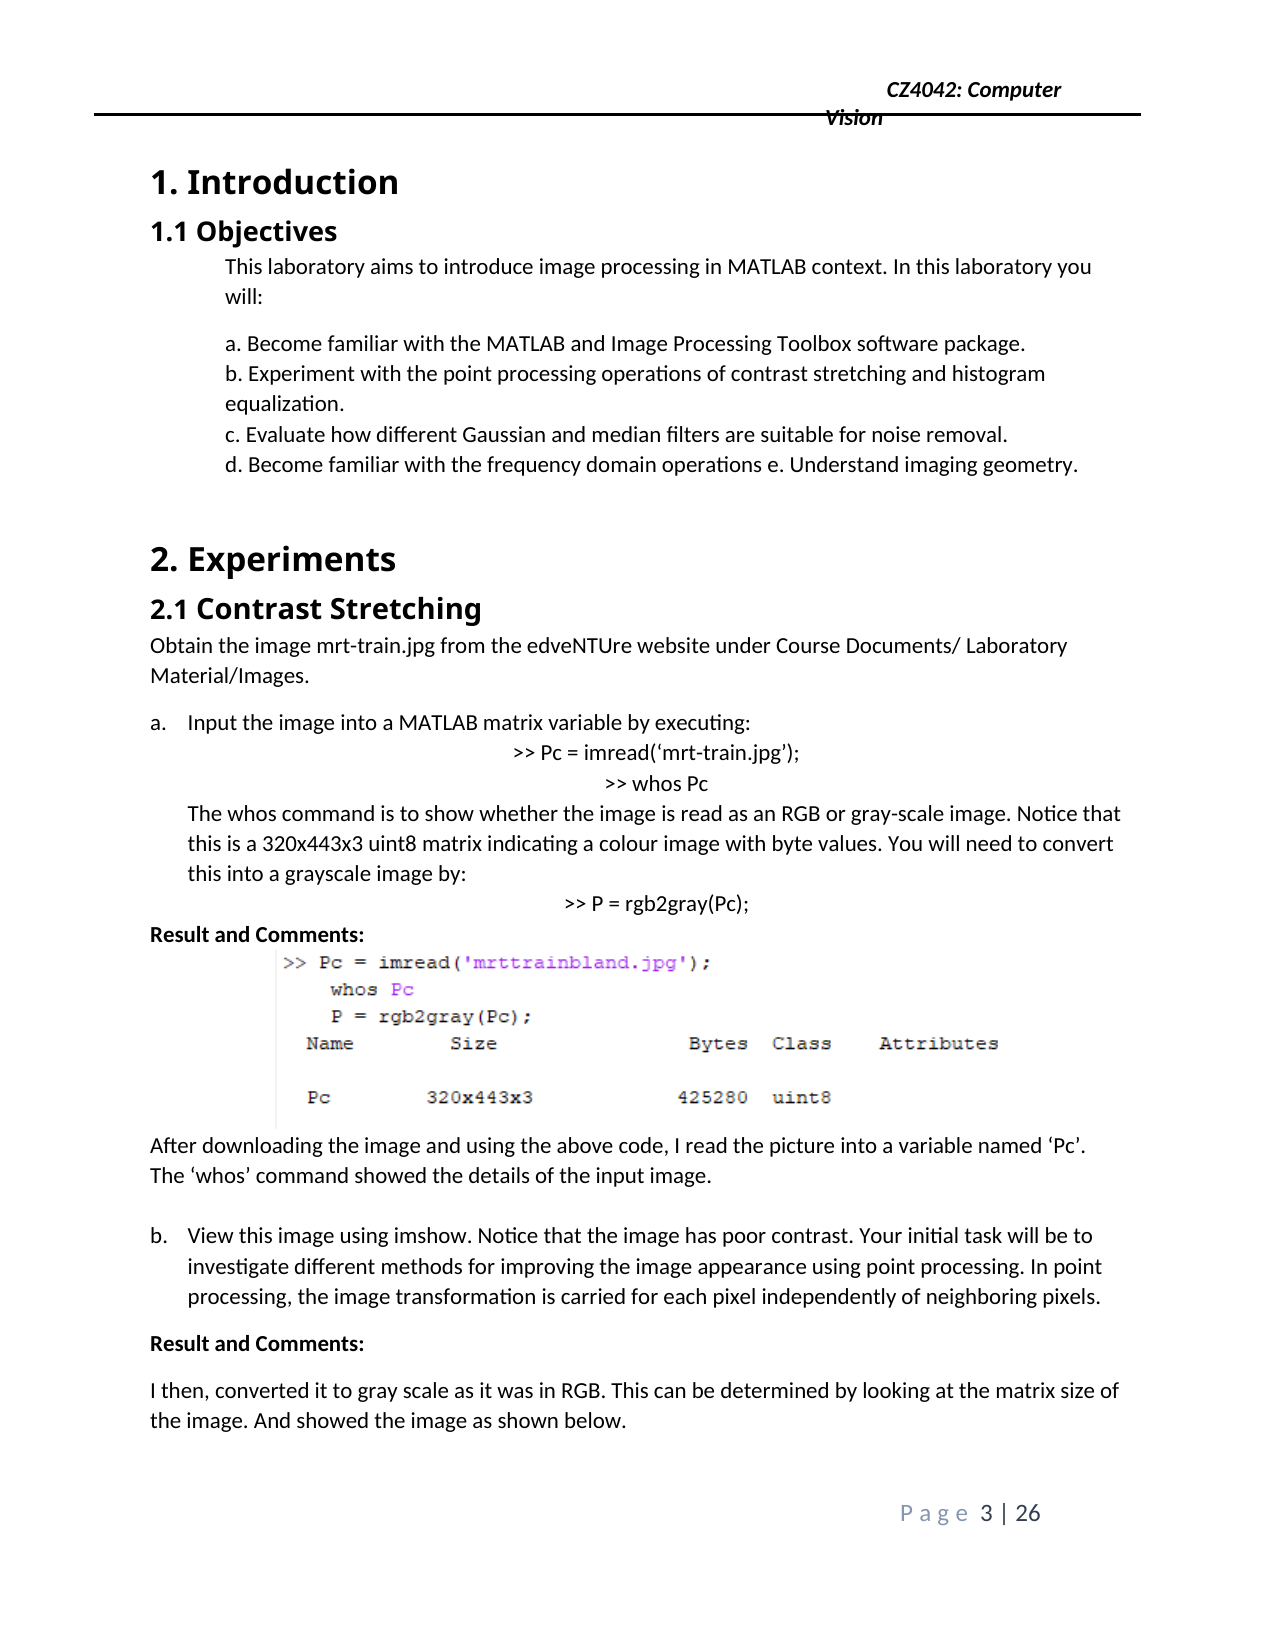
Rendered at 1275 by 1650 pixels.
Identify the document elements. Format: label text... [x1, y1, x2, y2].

list I then, converted it to gray scale as it was in RGB. This can be determined by looking at the matrix size of the image. And showed the image as shown below. [150, 1376, 1125, 1434]
subtitle 1.1 Objectives [150, 212, 1125, 249]
list The whos command is to show whether the image is read as an RGB or gray-scale image. Notice that this is a 320x443x3 uint8 matrix indicating a colour image with byte values. You will need to convert this into a grayscale image by: [187, 799, 1125, 887]
list >> P = rgb2gray(Pc); [187, 889, 1125, 918]
subtitle 1. Introduction [150, 159, 1125, 204]
text Result and Comments: [150, 1329, 1125, 1357]
text This laboratory aims to introduce image processing in MATLAB context. In this laboratory you will: [225, 252, 1125, 310]
list After downloading the image and using the above code, I read the picture into a variable named ‘Pc’. The ‘whos’ command showed the details of the input image. [150, 1131, 1125, 1219]
text a. Become familiar with the MATLAB and Image Processing Toolbox software package. b. Experiment with the point processing operations of contrast stretching and histogram equalization. c. Evaluate how different Gaussian and median filters are suitable for noise removal. d. Become familiar with the frequency domain operations e. Understand imaging geometry. [225, 329, 1125, 508]
list Result and Comments: [150, 920, 1125, 948]
list >> whos Pc [187, 769, 1125, 797]
list Input the image into a MATLAB matrix variable by executing: [150, 708, 1125, 736]
text Obtain the image mrt-train.jpg from the edveNTUre website under Course Documents/ Laboratory Material/Images. [150, 631, 1125, 689]
list View this image using imshow. Notice that the image has poor contrast. Your initial task will be to investigate different methods for improving the image appearance using point processing. In point processing, the image transformation is carried for each pixel independently of neighboring pixels. [150, 1222, 1125, 1310]
list >> Pc = imread(‘mrt-train.jpg’); [187, 738, 1125, 767]
subtitle 2. Experiments [150, 535, 1125, 581]
picture [275, 950, 1001, 1129]
subtitle 2.1 Contrast Stretching [150, 588, 1125, 628]
